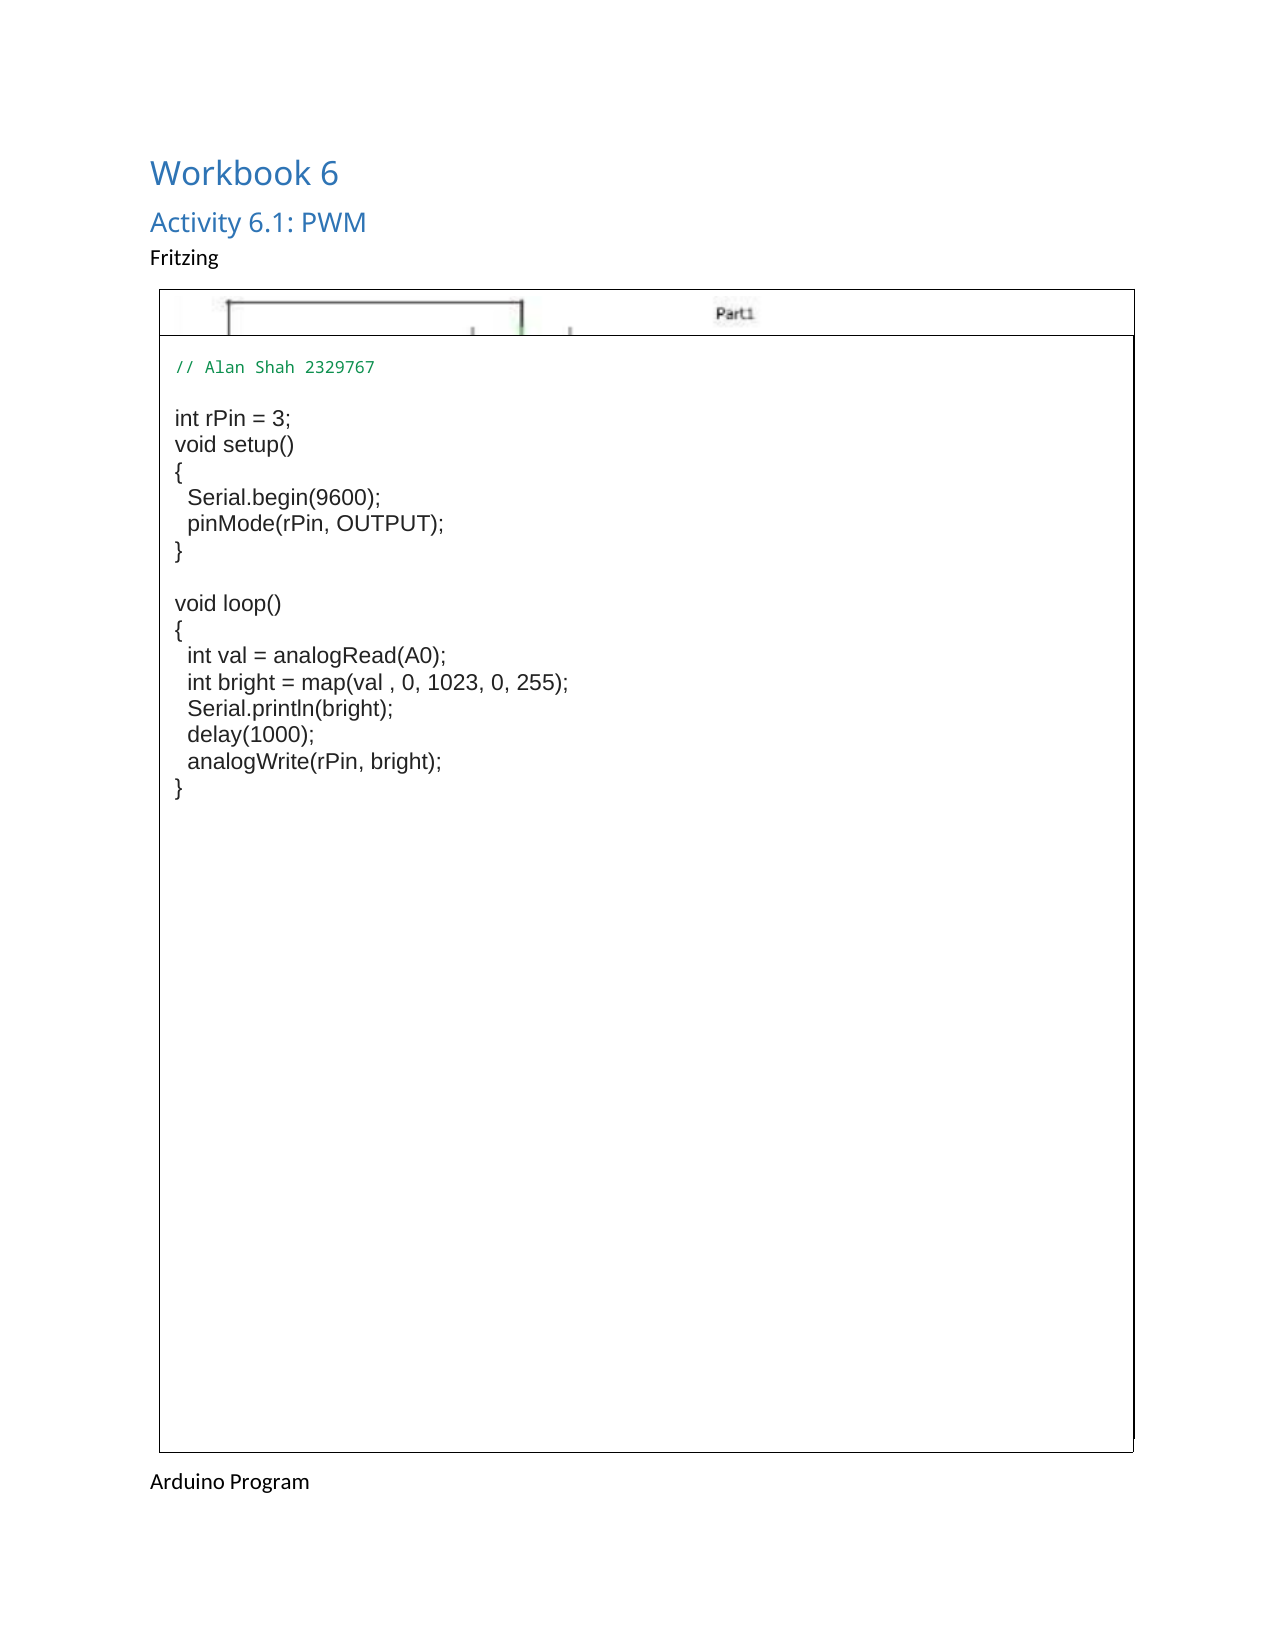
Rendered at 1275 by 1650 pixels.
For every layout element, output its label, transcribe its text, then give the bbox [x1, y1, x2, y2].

text Fritzing [150, 243, 1125, 271]
text Arduino Program [150, 290, 1125, 1495]
picture [174, 296, 1118, 335]
subtitle Workbook 6 [150, 150, 1125, 195]
subtitle Activity 6.1: PWM [150, 203, 1125, 240]
